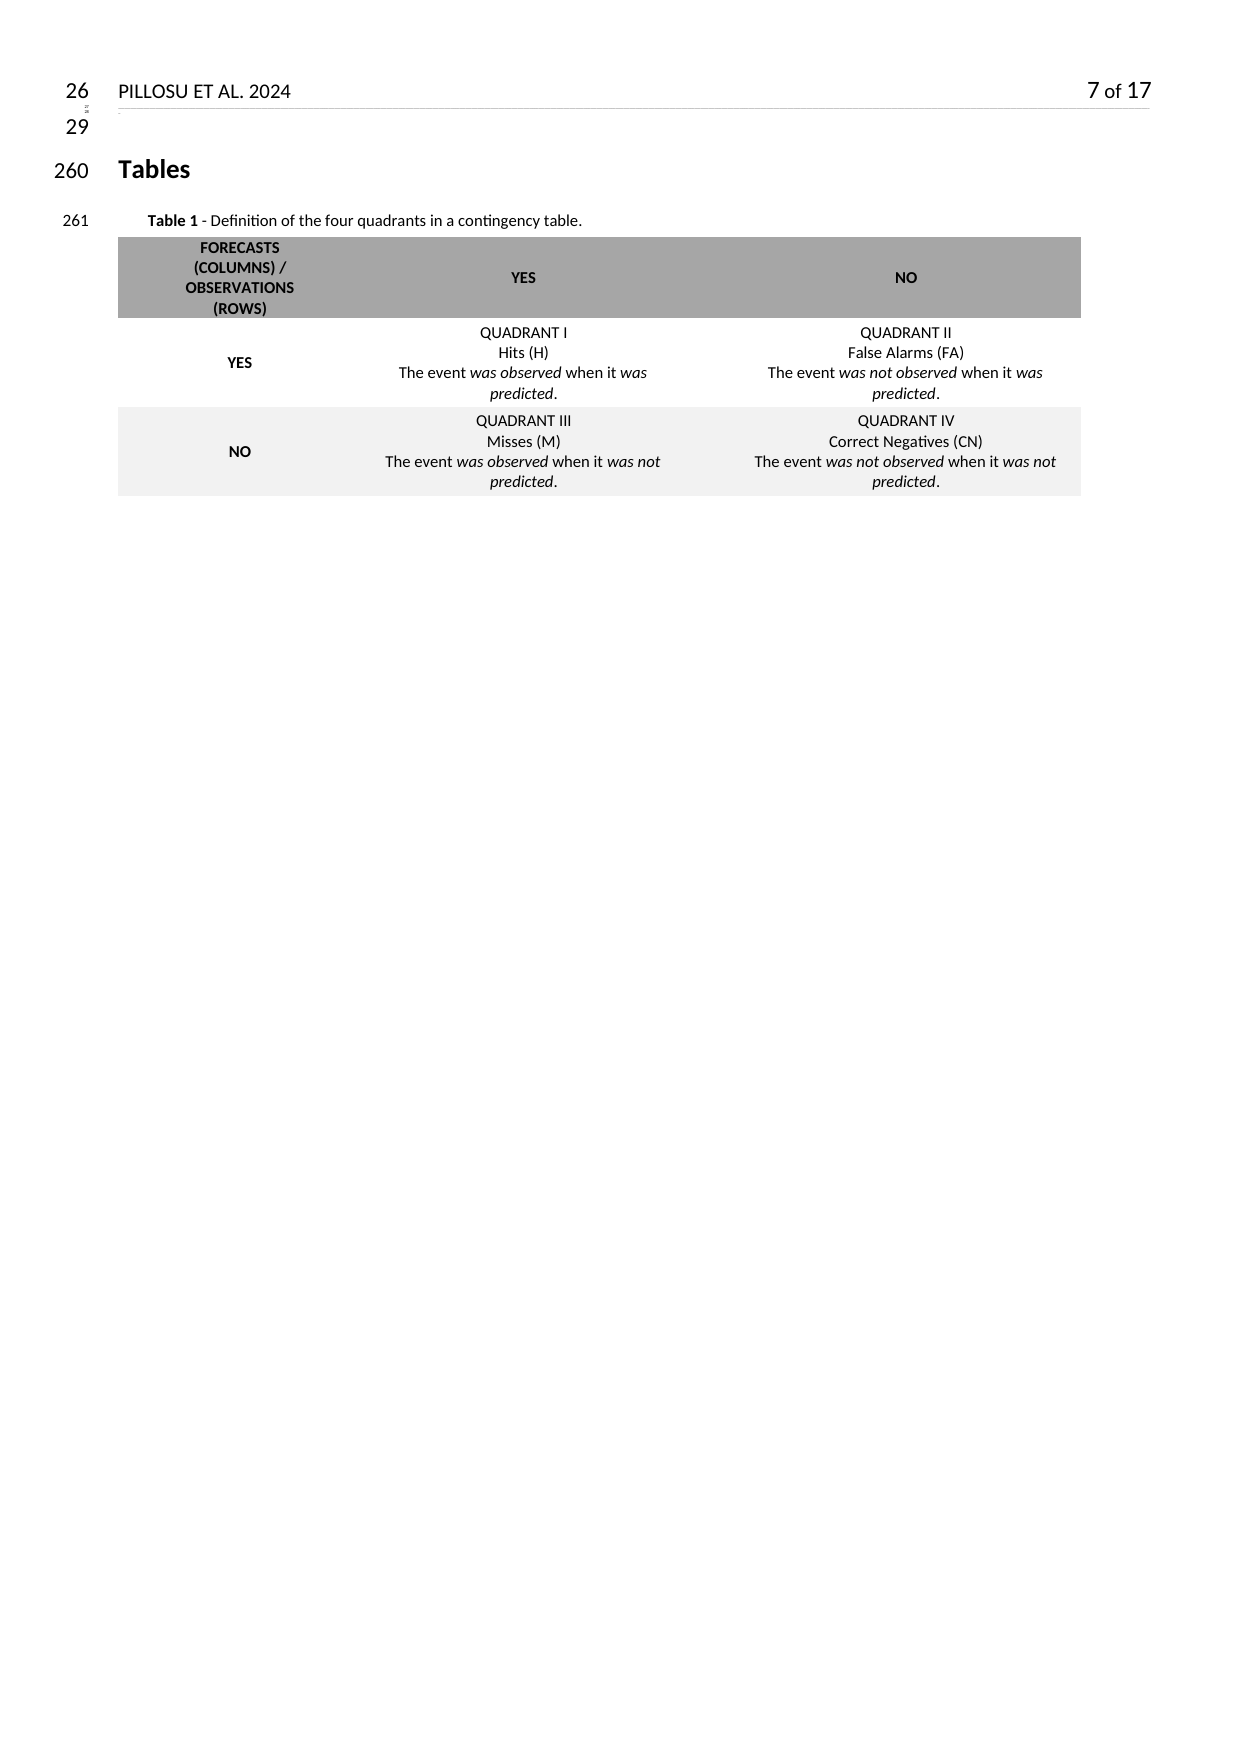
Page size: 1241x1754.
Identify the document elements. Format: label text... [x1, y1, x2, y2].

text Table 1 - Definition of the four quadrants in a contingency table. [118, 211, 1152, 231]
table_cell QUADRANT IV Correct Negatives (CN) The event was not observed when it was not predicted. [686, 407, 1081, 496]
table_cell NO [118, 407, 317, 496]
table_header NO [686, 237, 1081, 318]
subtitle Tables [118, 152, 1152, 186]
table_cell QUADRANT II False Alarms (FA) The event was not observed when it was predicted. [686, 318, 1081, 407]
table_header YES [317, 237, 686, 318]
table_cell YES [118, 318, 317, 407]
table_cell QUADRANT I Hits (H) The event was observed when it was predicted. [317, 318, 686, 407]
table_cell QUADRANT III Misses (M) The event was observed when it was not predicted. [317, 407, 686, 496]
table_header FORECASTS (COLUMNS) / OBSERVATIONS (ROWS) [118, 237, 317, 318]
